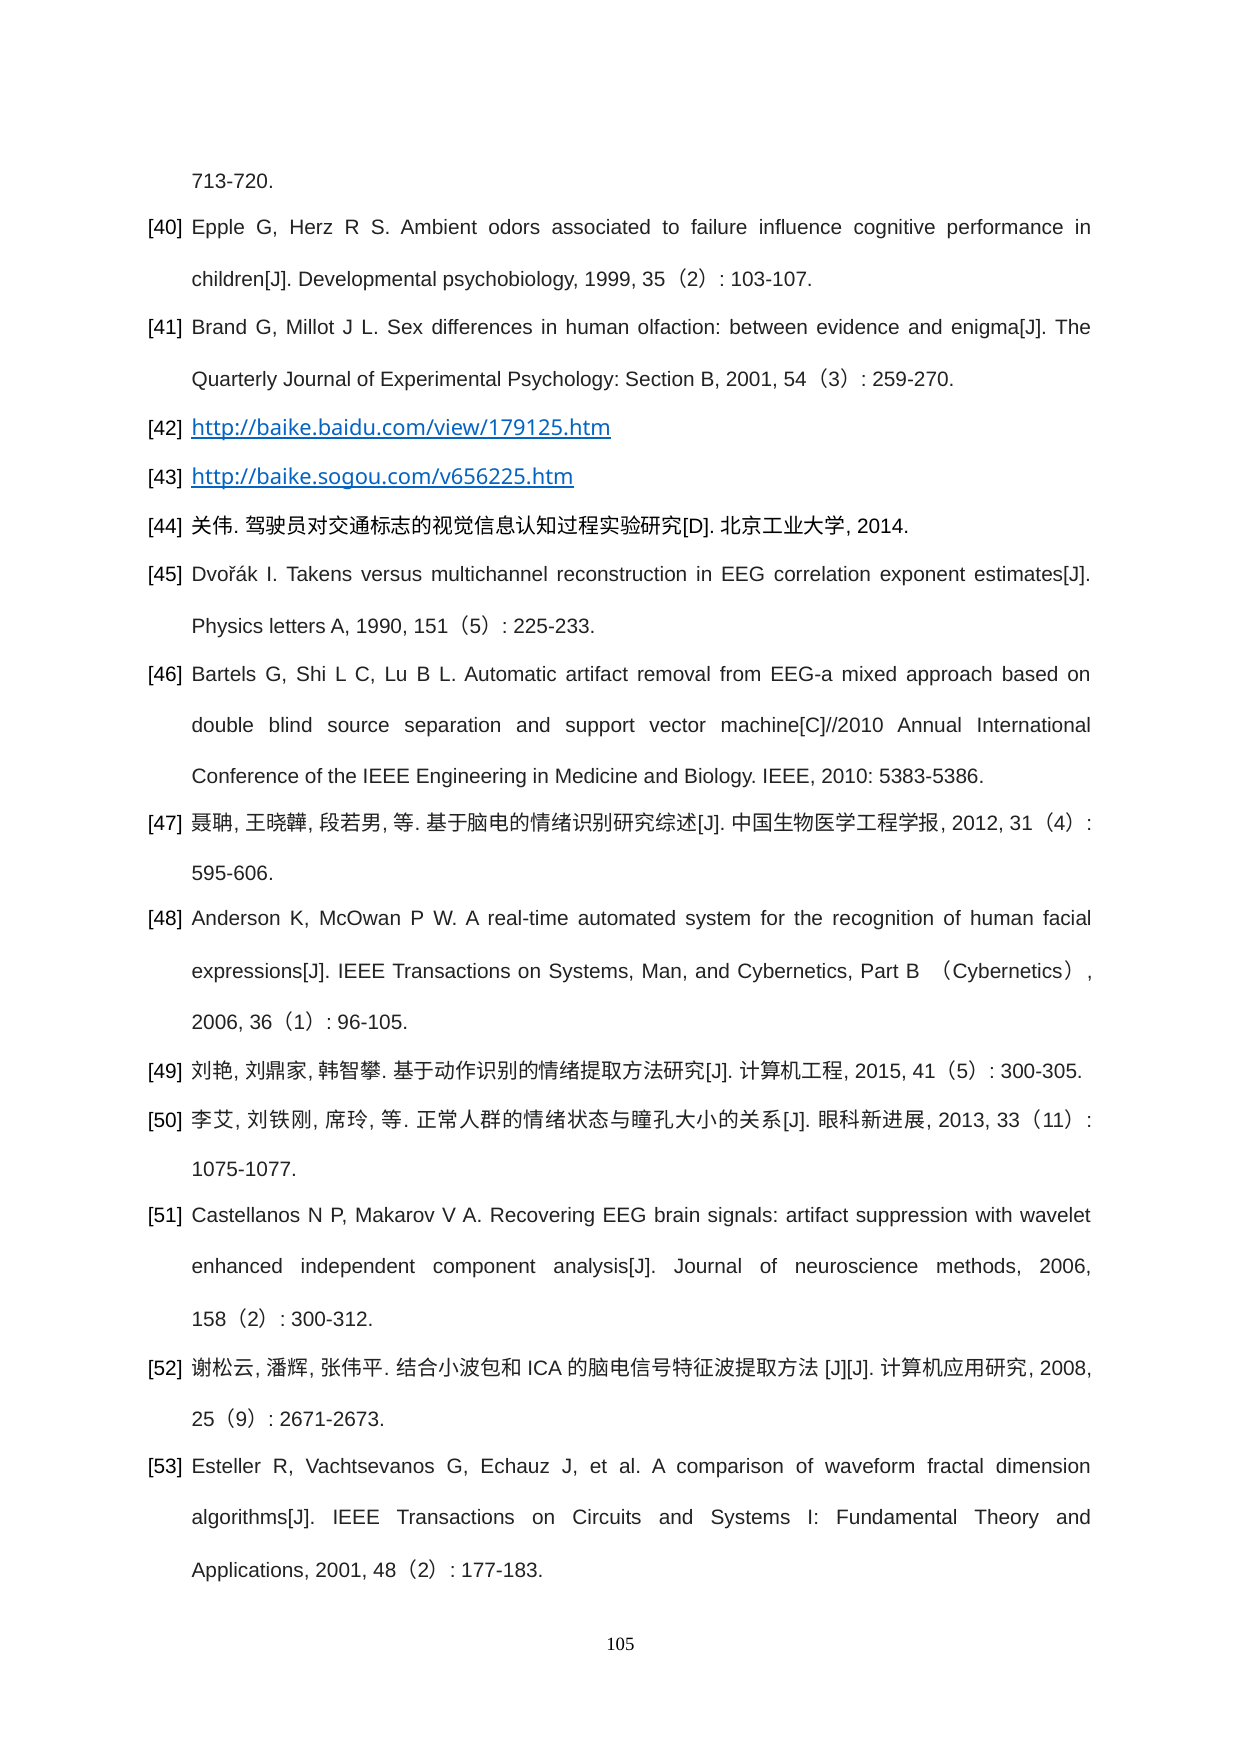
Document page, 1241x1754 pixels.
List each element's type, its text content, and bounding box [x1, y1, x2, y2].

list Dvořák I. Takens versus multichannel reconstruction in EEG correlation exponent estimates[J]. Physics letters A, 1990, 151（5）: 225-233. [148, 557, 1092, 641]
list http://baike.sogou.com/v656225.htm [148, 459, 1092, 493]
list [148, 164, 1092, 198]
list 关伟. 驾驶员对交通标志的视觉信息认知过程实验研究[D]. 北京工业大学, 2014. [148, 507, 1092, 541]
list Brand G, Millot J L. Sex differences in human olfaction: between evidence and enigma[J]. The Quarterly Journal of Experimental Psychology: Section B, 2001, 54（3）: 259-270. [148, 310, 1092, 395]
list 刘艳, 刘鼎家, 韩智攀. 基于动作识别的情绪提取方法研究[J]. 计算机工程, 2015, 41（5）: 300-305. [148, 1052, 1092, 1086]
list 李艾, 刘铁刚, 席玲, 等. 正常人群的情绪状态与瞳孔大小的关系[J]. 眼科新进展, 2013, 33（11）: 1075-1077. [148, 1101, 1092, 1186]
list 谢松云, 潘辉, 张伟平. 结合小波包和 ICA 的脑电信号特征波提取方法 [J][J]. 计算机应用研究, 2008, 25（9）: 2671-2673. [148, 1349, 1092, 1434]
list Castellanos N P, Makarov V A. Recovering EEG brain signals: artifact suppression with wavelet enhanced independent component analysis[J]. Journal of neuroscience methods, 2006, 158（2）: 300-312. [148, 1198, 1092, 1334]
list http://baike.baidu.com/view/179125.htm [148, 410, 1092, 444]
list Esteller R, Vachtsevanos G, Echauz J, et al. A comparison of waveform fractal dimension algorithms[J]. IEEE Transactions on Circuits and Systems I: Fundamental Theory and Applications, 2001, 48（2）: 177-183. [148, 1449, 1092, 1585]
list Epple G, Herz R S. Ambient odors associated to failure influence cognitive performance in children[J]. Developmental psychobiology, 1999, 35（2）: 103-107. [148, 210, 1092, 295]
list 聂聃, 王晓韡, 段若男, 等. 基于脑电的情绪识别研究综述[J]. 中国生物医学工程学报, 2012, 31（4）: 595-606. [148, 804, 1092, 889]
list Anderson K, McOwan P W. A real-time automated system for the recognition of human facial expressions[J]. IEEE Transactions on Systems, Man, and Cybernetics, Part B （Cybernetics）, 2006, 36（1）: 96-105. [148, 901, 1092, 1037]
list Bartels G, Shi L C, Lu B L. Automatic artifact removal from EEG-a mixed approach based on double blind source separation and support vector machine[C]//2010 Annual International Conference of the IEEE Engineering in Medicine and Biology. IEEE, 2010: 5383-5386. [148, 657, 1092, 792]
